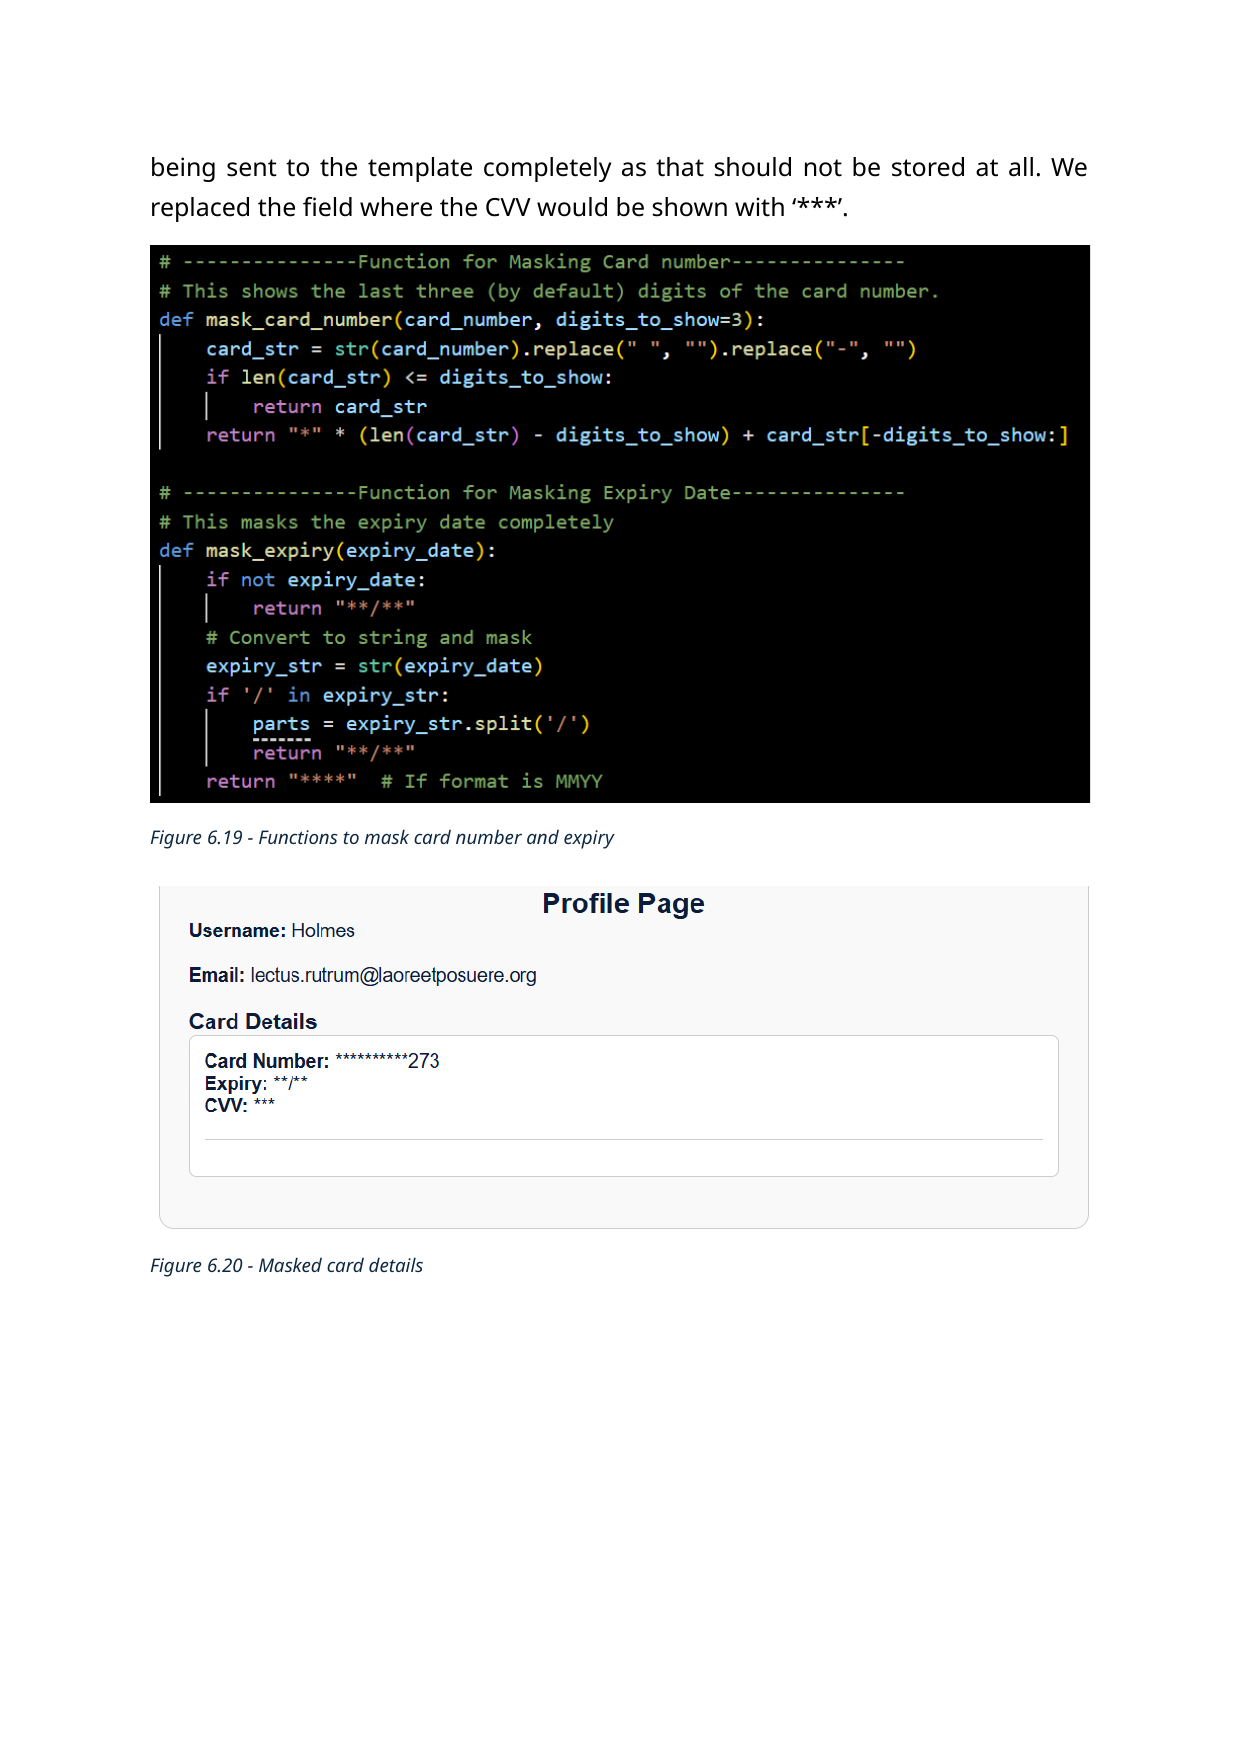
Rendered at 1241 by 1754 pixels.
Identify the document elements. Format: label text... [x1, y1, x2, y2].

picture [150, 870, 1091, 1231]
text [150, 150, 1090, 223]
picture [150, 245, 1091, 803]
